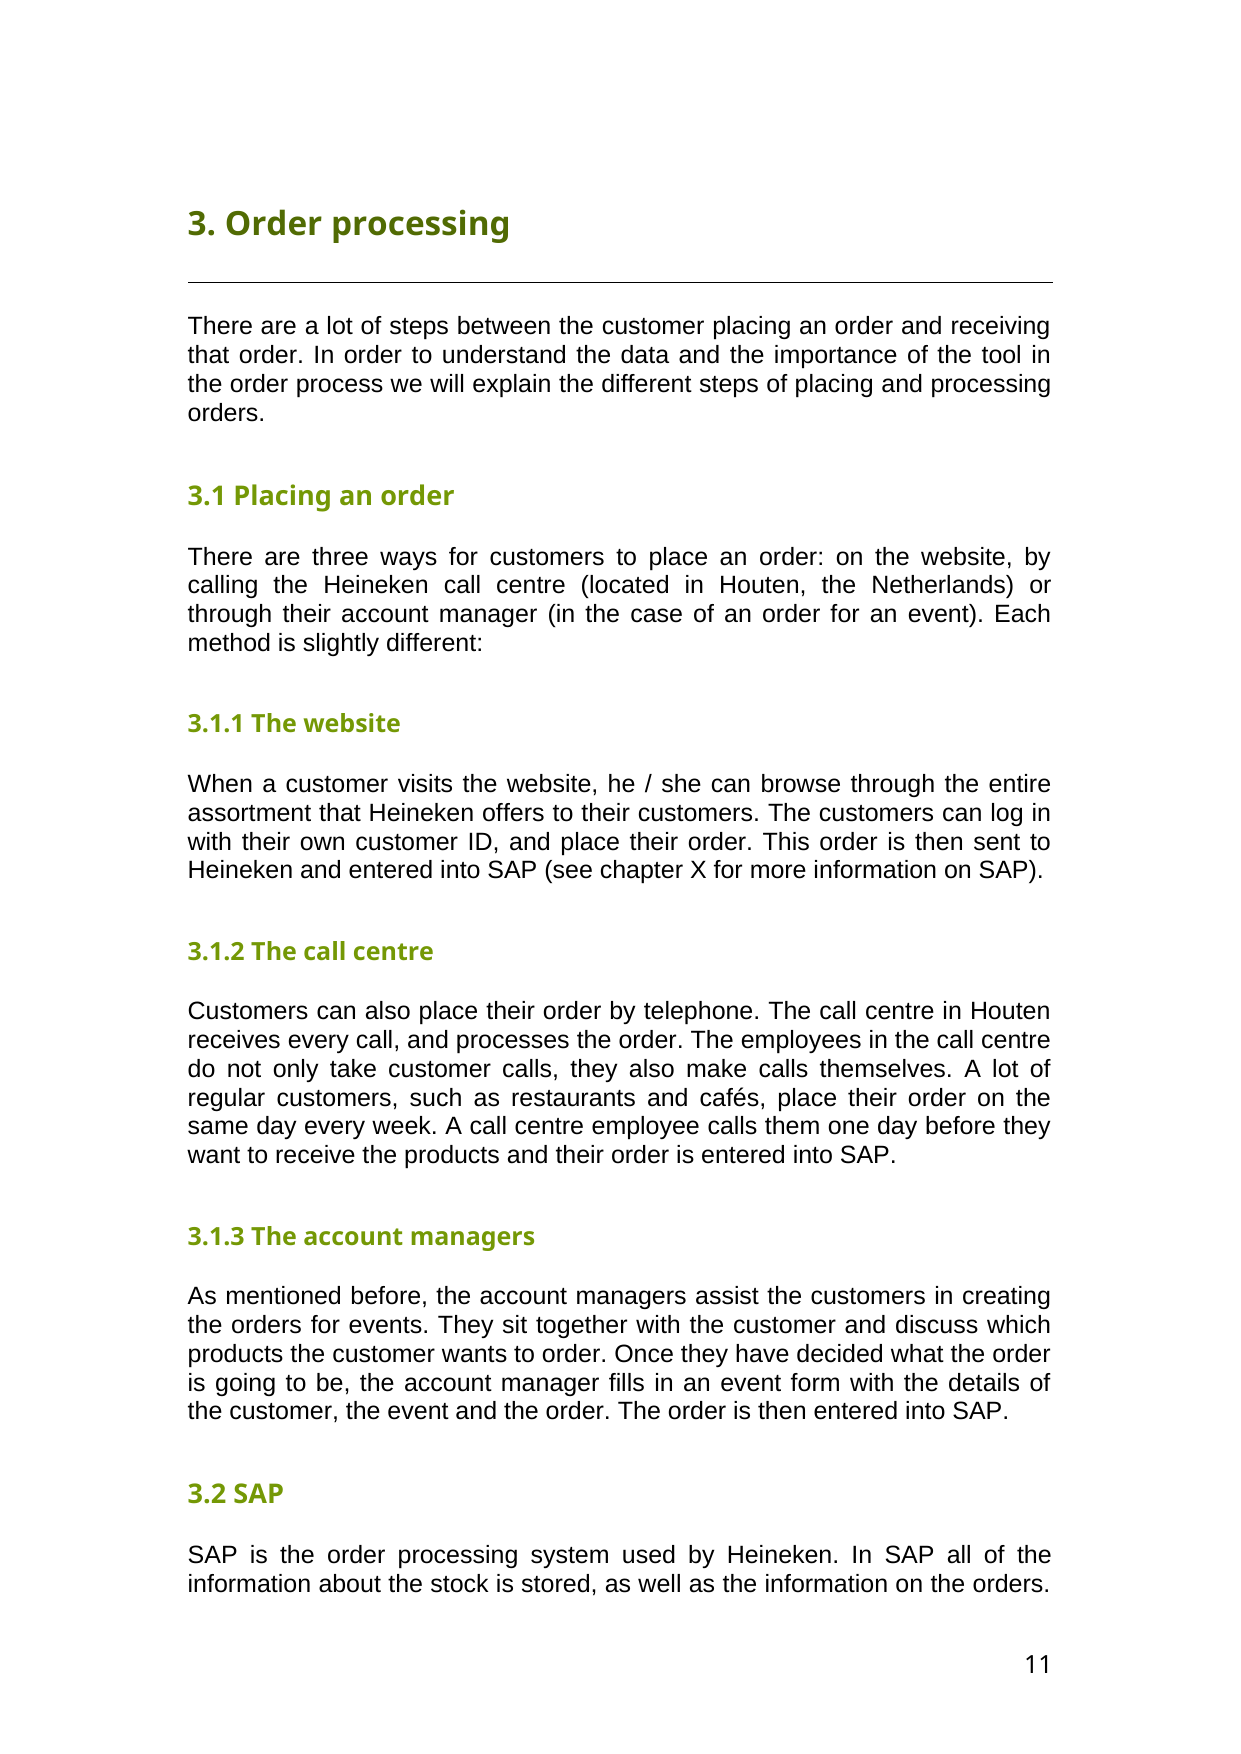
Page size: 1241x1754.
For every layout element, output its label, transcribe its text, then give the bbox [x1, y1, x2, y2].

subtitle 3.1.3 The account managers [187, 1218, 1053, 1252]
text There are a lot of steps between the customer placing an order and receiving that order. In order to understand the data and the importance of the tool in the order process we will explain the different steps of placing and processing orders. [187, 311, 1053, 426]
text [187, 1540, 1053, 1598]
subtitle 3.1.2 The call centre [187, 933, 1053, 968]
subtitle 3.2 SAP [187, 1474, 1053, 1511]
subtitle 3.1.1 The website [187, 706, 1053, 740]
text When a customer visits the website, he / she can browse through the entire assortment that Heineken offers to their customers. The customers can log in with their own customer ID, and place their order. This order is then sent to Heineken and entered into SAP (see chapter X for more information on SAP). [187, 769, 1053, 884]
text As mentioned before, the account managers assist the customers in creating the orders for events. They sit together with the customer and discuss which products the customer wants to order. Once they have decided what the order is going to be, the account manager fills in an event form with the details of the customer, the event and the order. The order is then entered into SAP. [187, 1281, 1053, 1425]
subtitle 3. Order processing [187, 200, 1053, 245]
text Customers can also place their order by telephone. The call centre in Houten receives every call, and processes the order. The employees in the call centre do not only take customer calls, they also make calls themselves. A lot of regular customers, such as restaurants and cafés, place their order on the same day every week. A call centre employee calls them one day before they want to receive the products and their order is entered into SAP. [187, 996, 1053, 1169]
subtitle 3.1 Placing an order [187, 476, 1053, 513]
text There are three ways for customers to place an order: on the website, by calling the Heineken call centre (located in Houten, the Netherlands) or through their account manager (in the case of an order for an event). Each method is slightly different: [187, 542, 1053, 657]
